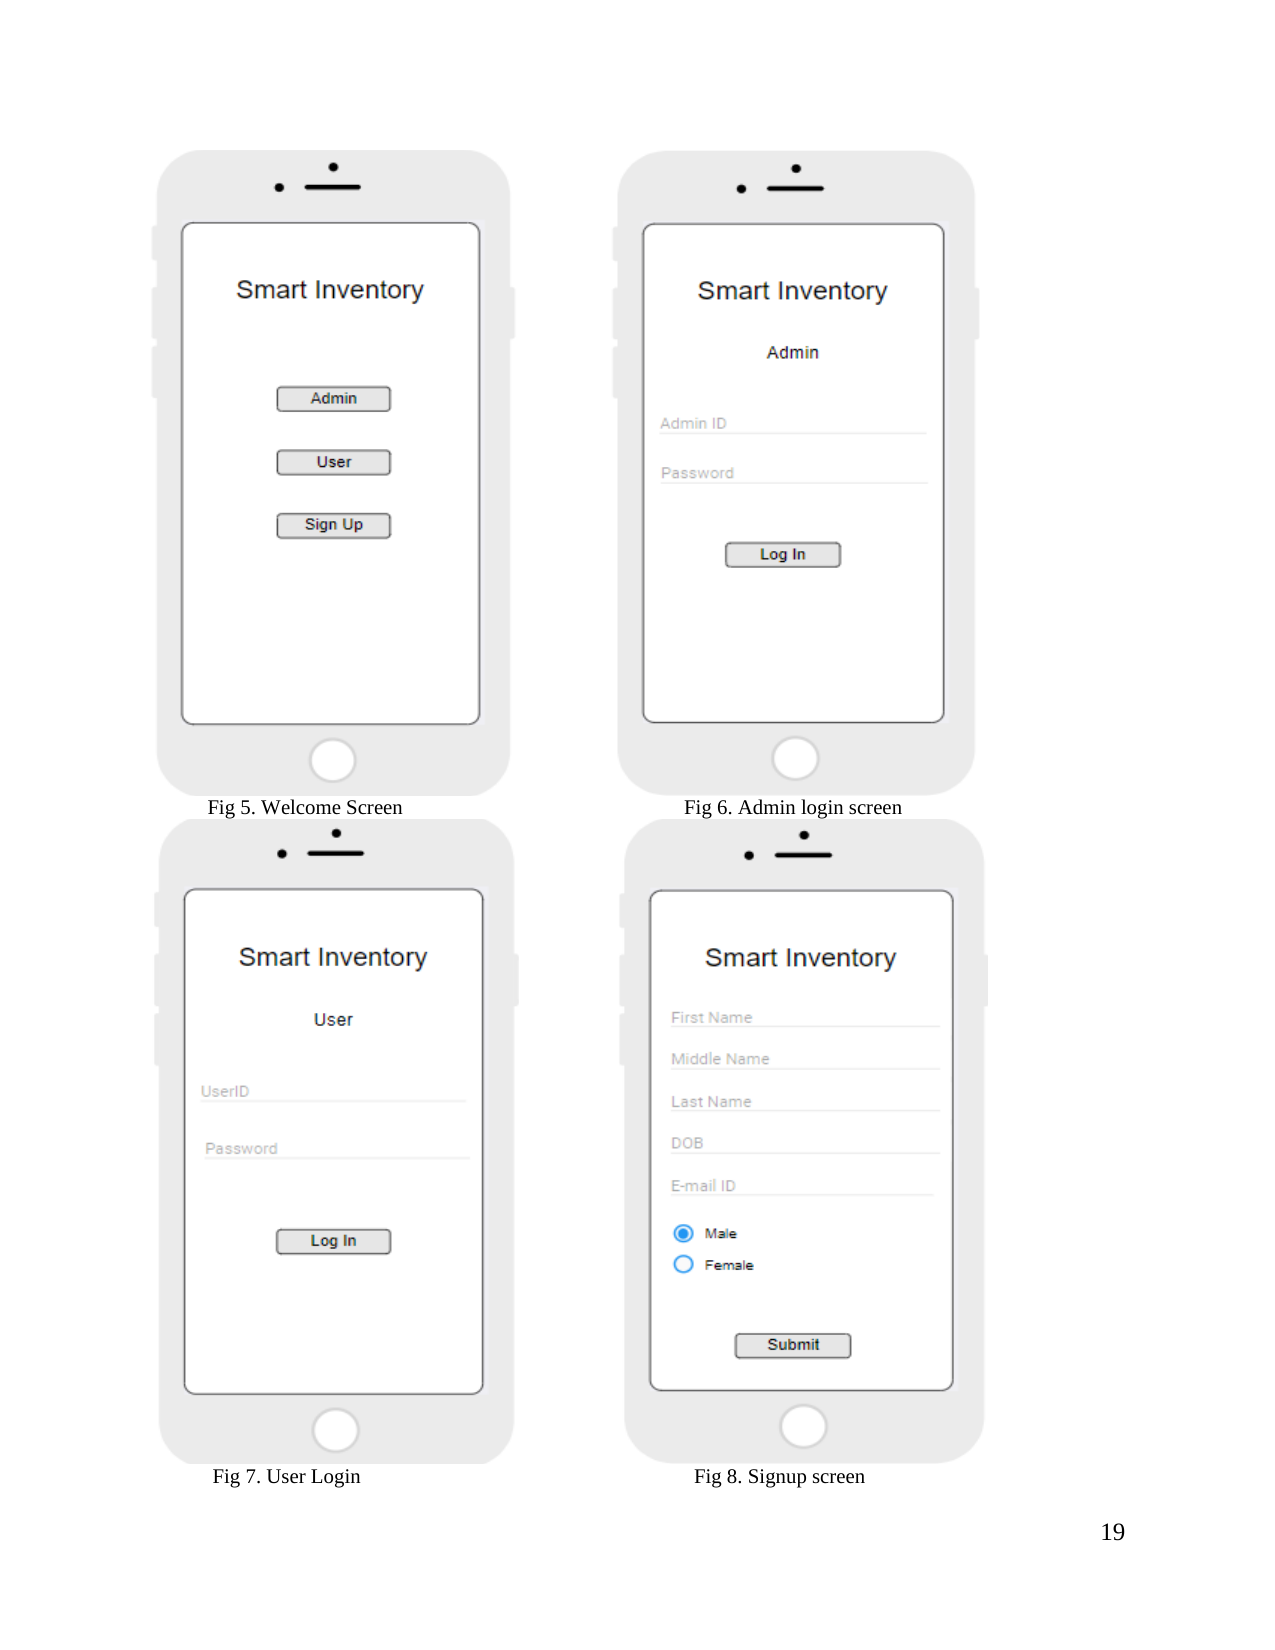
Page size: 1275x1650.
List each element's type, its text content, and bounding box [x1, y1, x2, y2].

picture [150, 150, 519, 796]
text Fig 5. Welcome Screen Fig 6. Admin login screen [150, 795, 1125, 819]
picture [618, 819, 988, 1464]
text Fig 7. User Login Fig 8. Signup screen [150, 1464, 1125, 1488]
picture [610, 150, 980, 796]
picture [150, 819, 519, 1464]
